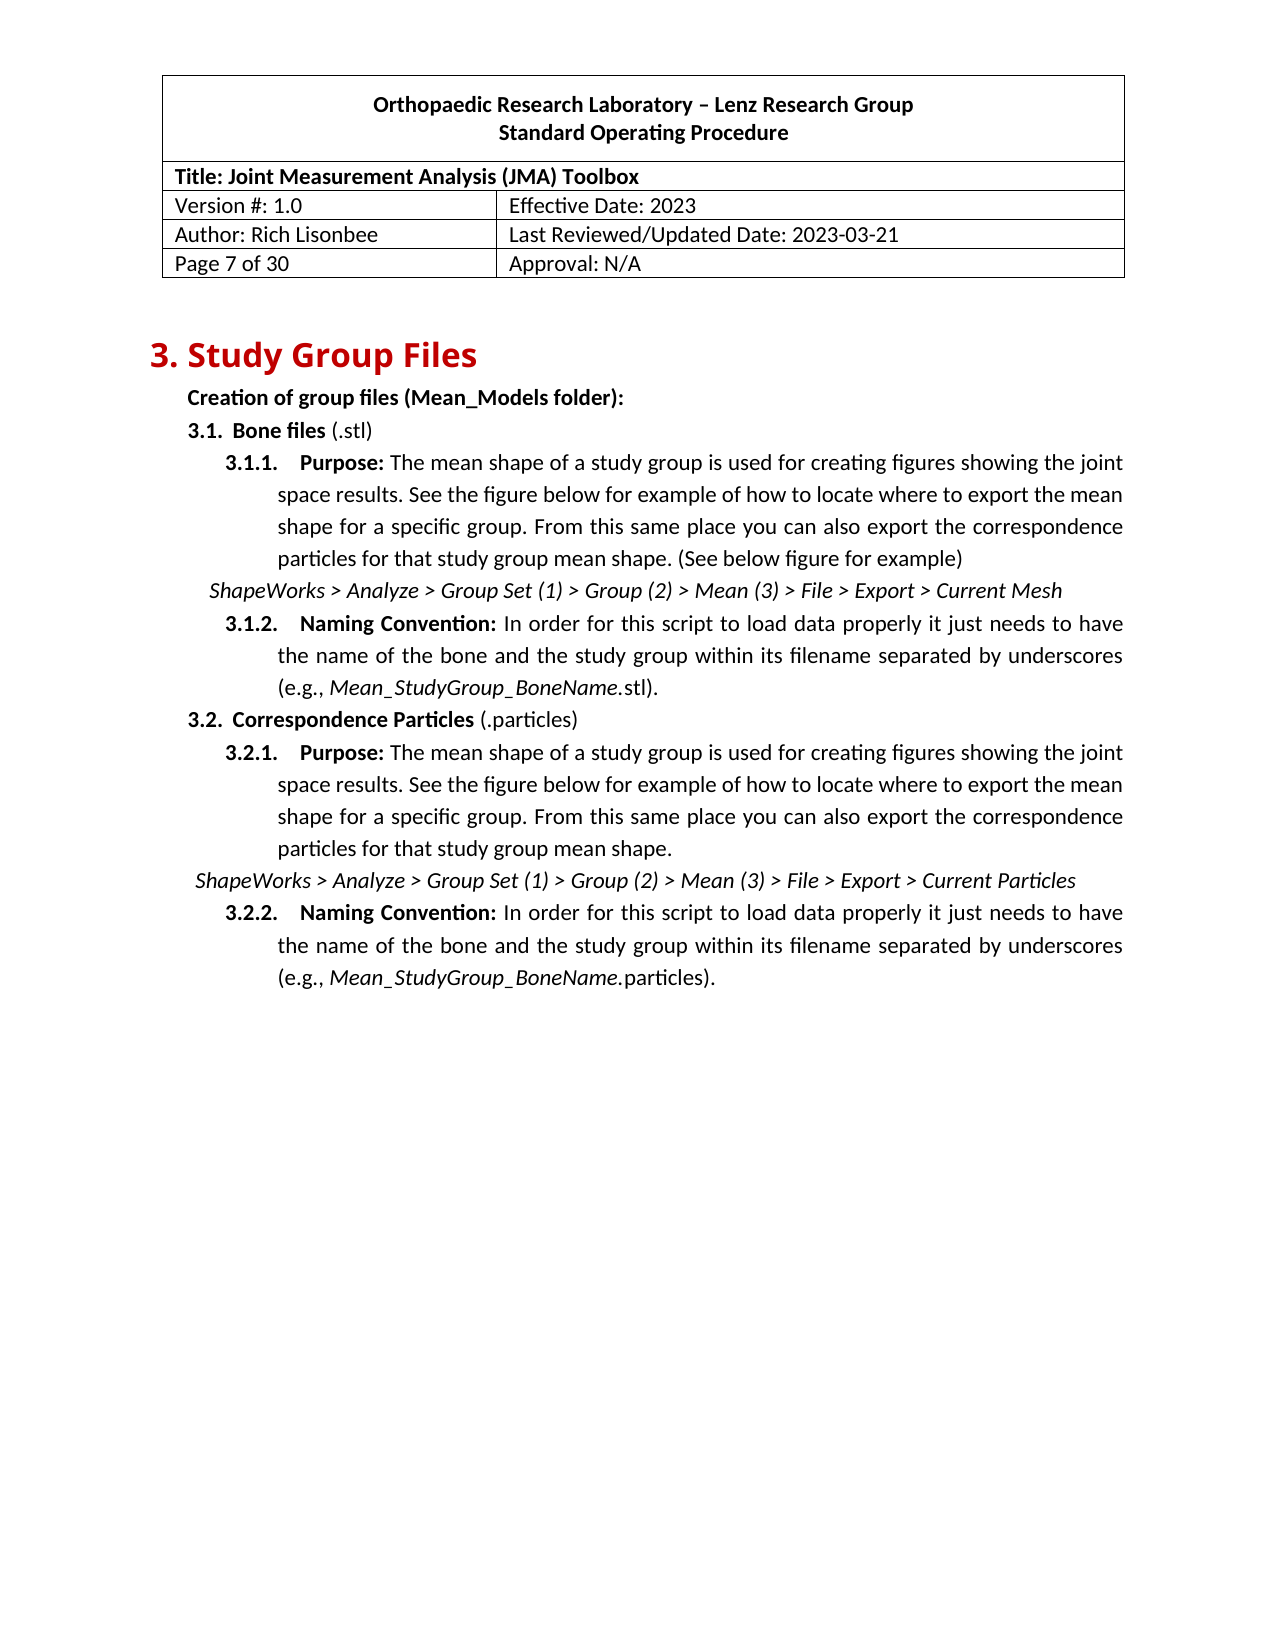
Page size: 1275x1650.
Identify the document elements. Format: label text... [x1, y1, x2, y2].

text ShapeWorks > Analyze > Group Set (1) > Group (2) > Mean (3) > File > Export > Current Particles [150, 866, 1125, 894]
subtitle Study Group Files [150, 331, 1125, 377]
list Purpose: The mean shape of a study group is used for creating figures showing the joint space results. See the figure below for example of how to locate where to export the mean shape for a specific group. From this same place you can also export the correspondence particles for that study group mean shape. [225, 738, 1125, 862]
text ShapeWorks > Analyze > Group Set (1) > Group (2) > Mean (3) > File > Export > Current Mesh [150, 577, 1125, 605]
list Naming Convention: In order for this script to load data properly it just needs to have the name of the bone and the study group within its filename separated by underscores (e.g., Mean_StudyGroup_BoneName.stl). [225, 609, 1125, 701]
list Creation of group files (Mean_Models folder): [187, 383, 1125, 412]
list Naming Convention: In order for this script to load data properly it just needs to have the name of the bone and the study group within its filename separated by underscores (e.g., Mean_StudyGroup_BoneName.particles). [225, 898, 1125, 991]
list Bone files (.stl) [187, 416, 1125, 444]
list Correspondence Particles (.particles) [187, 705, 1125, 733]
list Purpose: The mean shape of a study group is used for creating figures showing the joint space results. See the figure below for example of how to locate where to export the mean shape for a specific group. From this same place you can also export the correspondence particles for that study group mean shape. (See below figure for example) [225, 448, 1125, 572]
